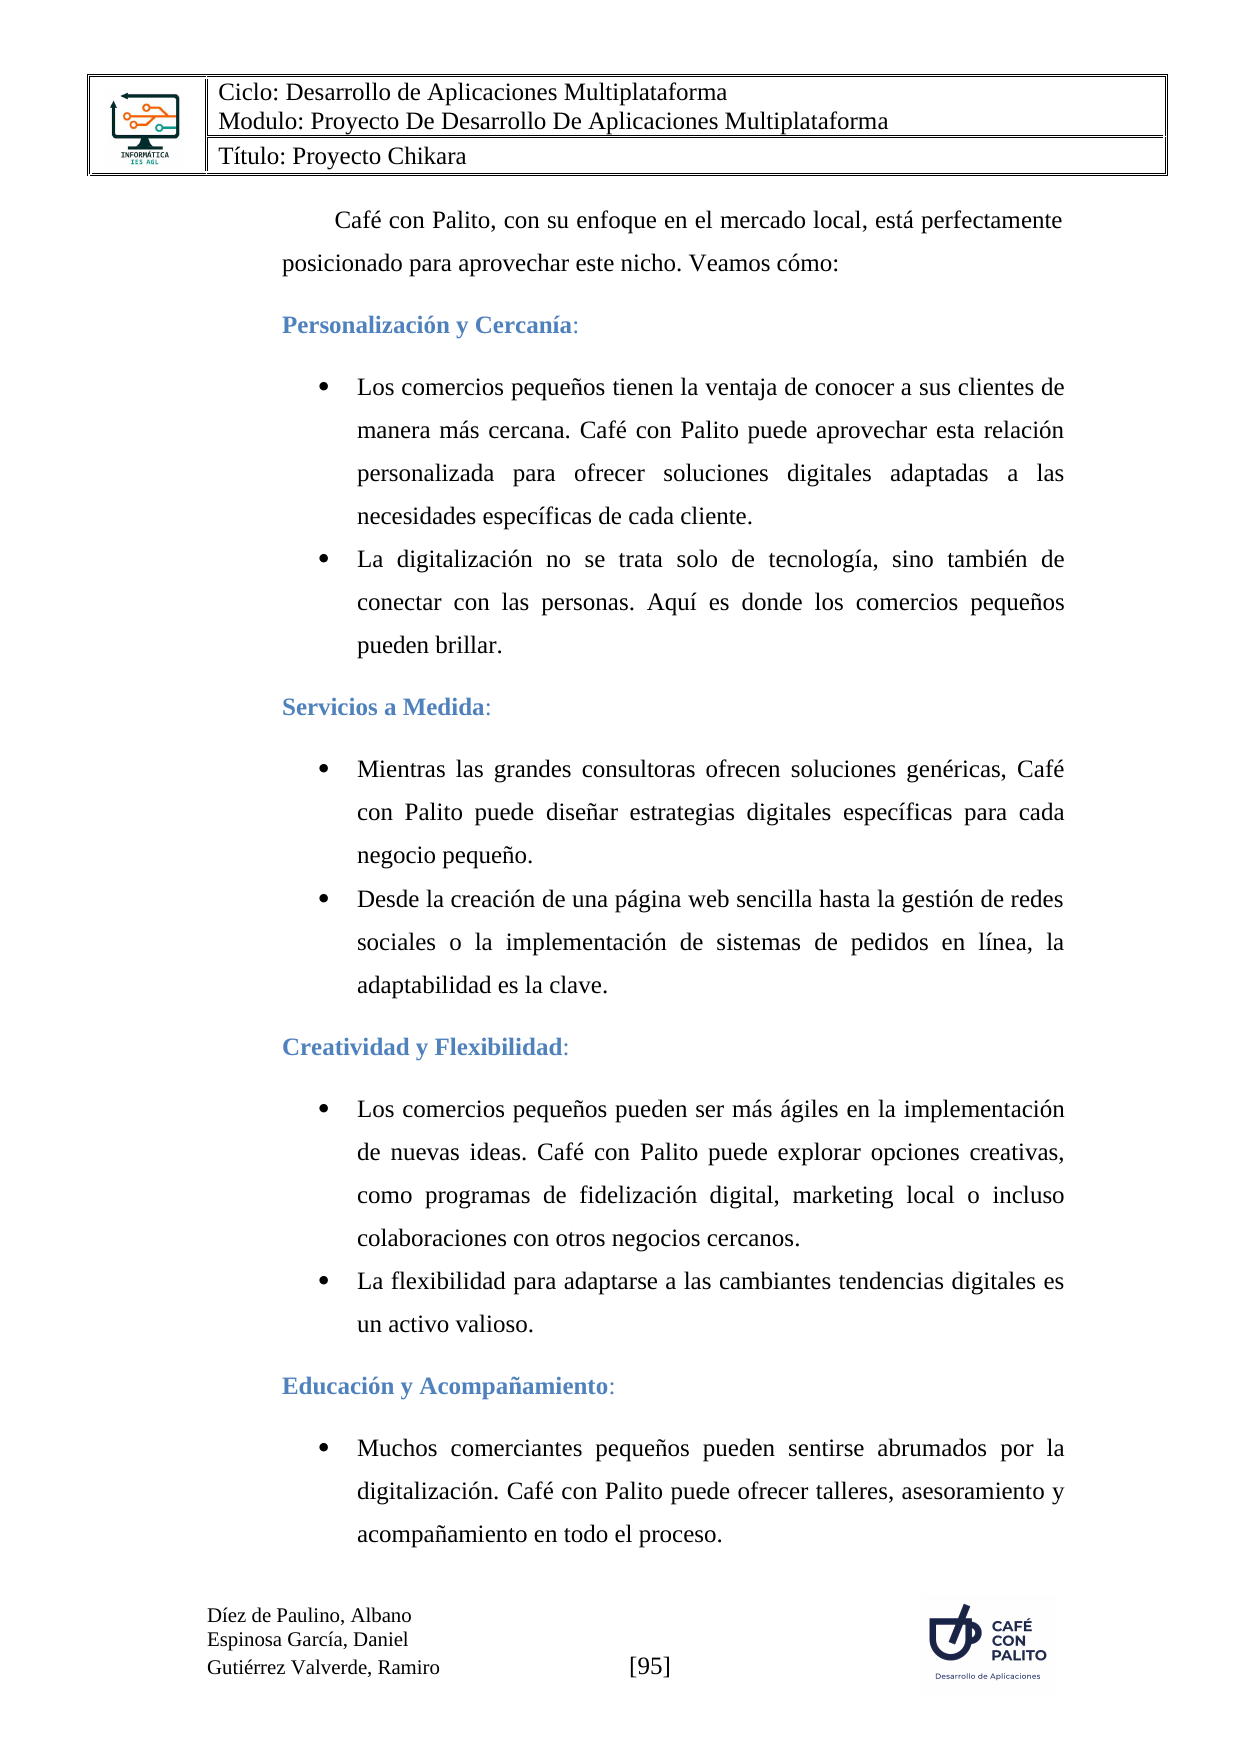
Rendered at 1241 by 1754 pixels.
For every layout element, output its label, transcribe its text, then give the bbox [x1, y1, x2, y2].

list La flexibilidad para adaptarse a las cambiantes tendencias digitales es un activo valioso. [319, 1266, 1065, 1338]
list Muchos comerciantes pequeños pueden sentirse abrumados por la digitalización. Café con Palito puede ofrecer talleres, asesoramiento y acompañamiento en todo el proceso. [319, 1433, 1065, 1548]
list Mientras las grandes consultoras ofrecen soluciones genéricas, Café con Palito puede diseñar estrategias digitales específicas para cada negocio pequeño. [319, 754, 1065, 869]
text Personalización y Cercanía: [282, 310, 1063, 339]
list Los comercios pequeños pueden ser más ágiles en la implementación de nuevas ideas. Café con Palito puede explorar opciones creativas, como programas de fidelización digital, marketing local o incluso colaboraciones con otros negocios cercanos. [319, 1094, 1065, 1252]
picture [921, 1595, 1058, 1695]
text Café con Palito, con su enfoque en el mercado local, está perfectamente posicionado para aprovechar este nicho. Veamos cómo: [282, 205, 1063, 277]
picture [106, 87, 186, 168]
text Creatividad y Flexibilidad: [282, 1032, 1065, 1061]
text Educación y Acompañamiento: [282, 1371, 1065, 1400]
text Servicios a Medida: [282, 692, 1065, 721]
list Los comercios pequeños tienen la ventaja de conocer a sus clientes de manera más cercana. Café con Palito puede aprovechar esta relación personalizada para ofrecer soluciones digitales adaptadas a las necesidades específicas de cada cliente. [319, 372, 1065, 530]
list Desde la creación de una página web sencilla hasta la gestión de redes sociales o la implementación de sistemas de pedidos en línea, la adaptabilidad es la clave. [319, 884, 1065, 999]
list La digitalización no se trata solo de tecnología, sino también de conectar con las personas. Aquí es donde los comercios pequeños pueden brillar. [319, 544, 1065, 659]
